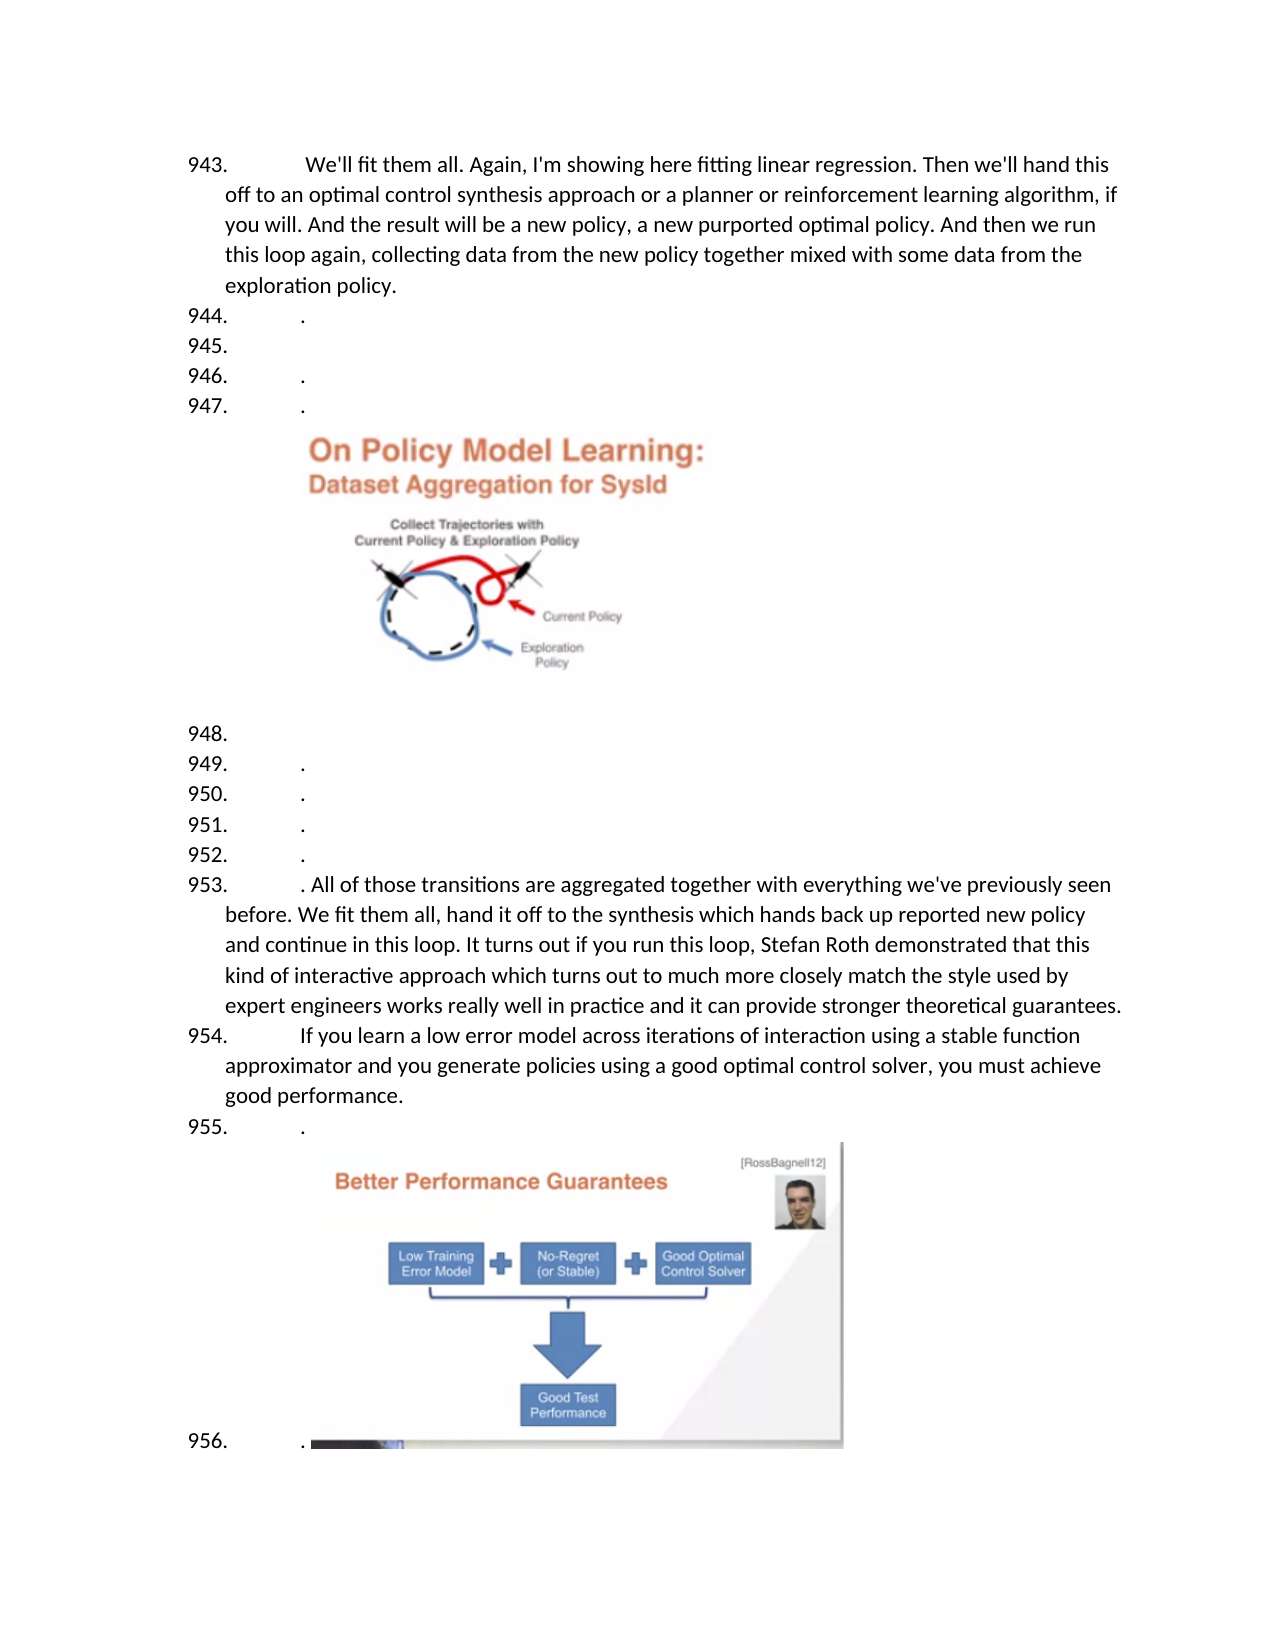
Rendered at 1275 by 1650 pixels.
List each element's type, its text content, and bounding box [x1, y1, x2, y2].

list If you learn a low error model across iterations of interaction using a stable function approximator and you generate policies using a good optimal control solver, you must achieve good performance. [187, 1021, 1125, 1110]
list . [187, 392, 1125, 420]
list We'll fit them all. Again, I'm showing here fitting linear regression. Then we'll hand this off to an optimal control synthesis approach or a planner or reinforcement learning algorithm, if you will. And the result will be a new policy, a new purported optimal policy. And then we run this loop again, collecting data from the new policy together mixed with some data from the exploration policy. [187, 150, 1125, 299]
list . [187, 810, 1125, 838]
picture [300, 421, 737, 742]
list . [187, 840, 1125, 868]
list . [187, 361, 1125, 389]
picture [311, 1142, 844, 1449]
list . [187, 779, 1125, 808]
list . [187, 301, 1125, 329]
list . [187, 1112, 1125, 1140]
list . All of those transitions are aggregated together with everything we've previously seen before. We fit them all, hand it off to the synthesis which hands back up reported new policy and continue in this loop. It turns out if you run this loop, Stefan Roth demonstrated that this kind of interactive approach which turns out to much more closely match the style used by expert engineers works really well in practice and it can provide stronger theoretical guarantees. [187, 870, 1125, 1019]
list . [187, 749, 1125, 777]
